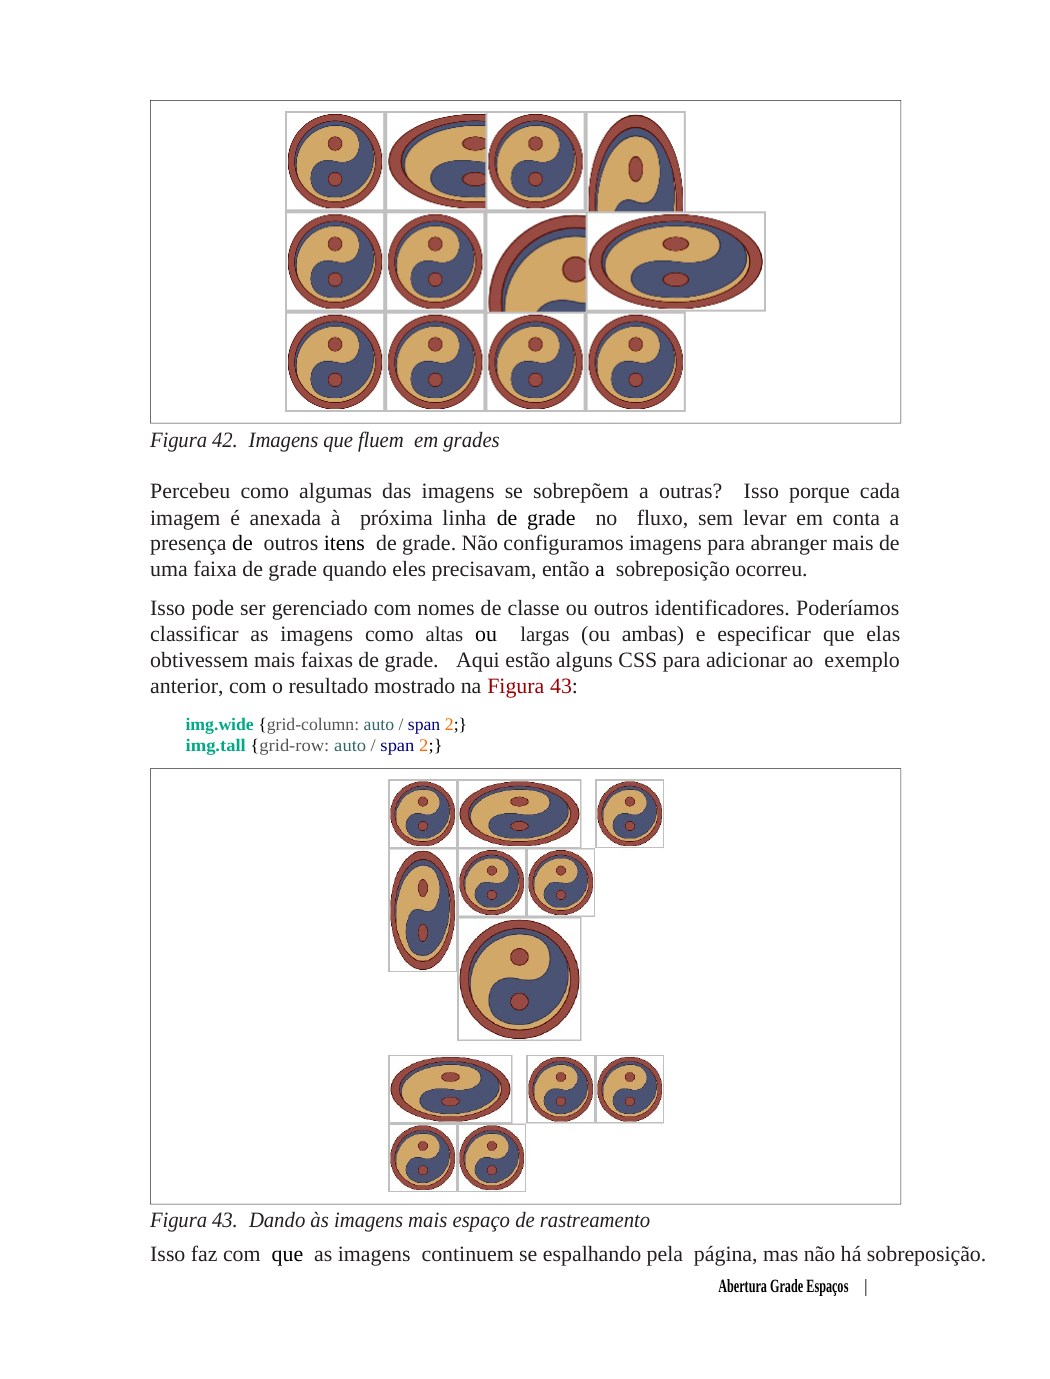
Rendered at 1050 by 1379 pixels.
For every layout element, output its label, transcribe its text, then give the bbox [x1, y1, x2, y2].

text Figura 42. Imagens que fluem em grades [150, 427, 989, 452]
text Isso pode ser gerenciado com nomes de classe ou outros identificadores. Poderíamos classificar as imagens como altas ou largas (ou ambas) e especificar que elas obtivessem mais faixas de grade. Aqui estão alguns CSS para adicionar ao exemplo anterior, com o resultado mostrado na Figura 43: [150, 595, 900, 698]
picture [285, 111, 766, 412]
text img.wide {grid-column: auto / span 2;} [185, 712, 989, 734]
picture [388, 779, 664, 1192]
text Percebeu como algumas das imagens se sobrepõem a outras? Isso porque cada imagem é anexada à próxima linha de grade no fluxo, sem levar em conta a presença de outros itens de grade. Não configuramos imagens para abranger mais de uma faixa de grade quando eles precisavam, então a sobreposição ocorreu. [150, 478, 900, 582]
text Isso faz com que as imagens continuem se espalhando pela página, mas não há sobreposição. [150, 1241, 989, 1266]
text img.tall {grid-row: auto / span 2;} [185, 734, 989, 756]
